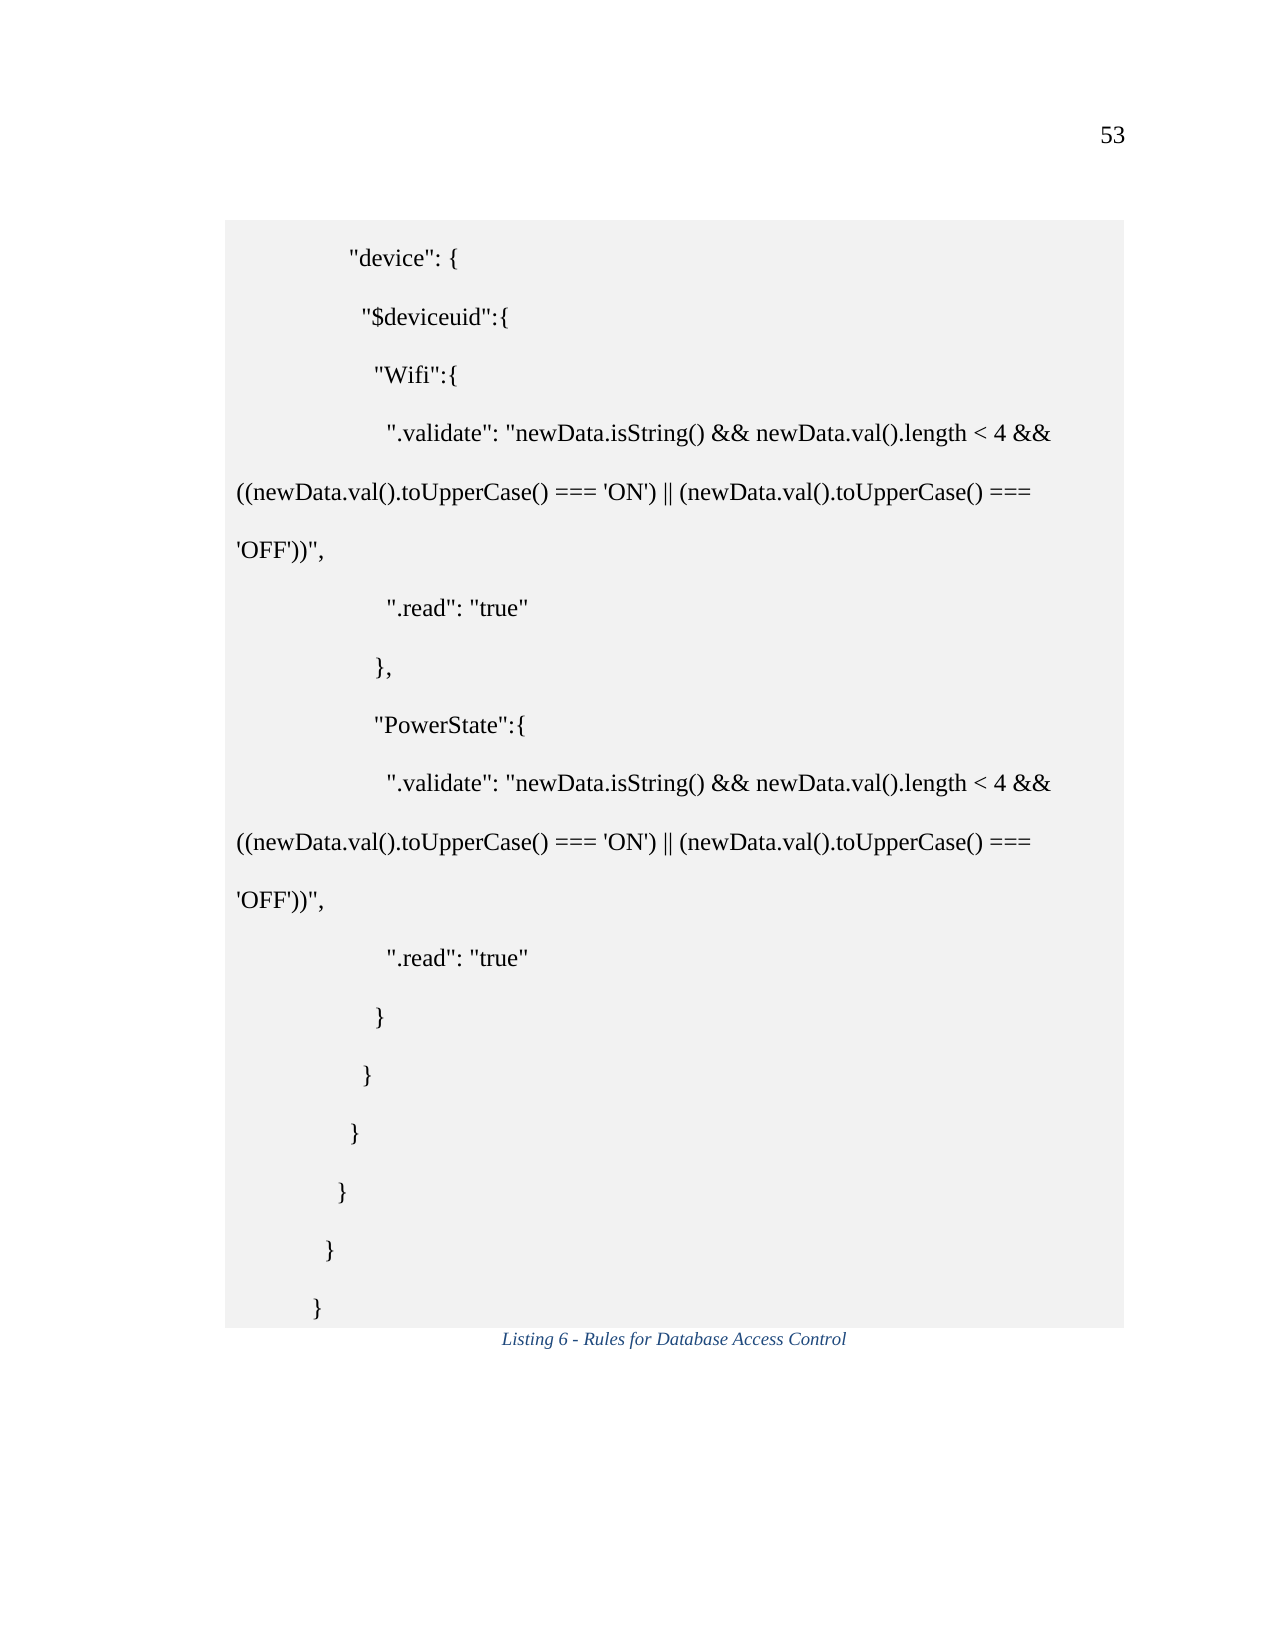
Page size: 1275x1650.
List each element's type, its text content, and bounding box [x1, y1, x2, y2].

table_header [225, 220, 1124, 1328]
text Listing 6 - Rules for Database Access Control [225, 1328, 1125, 1350]
